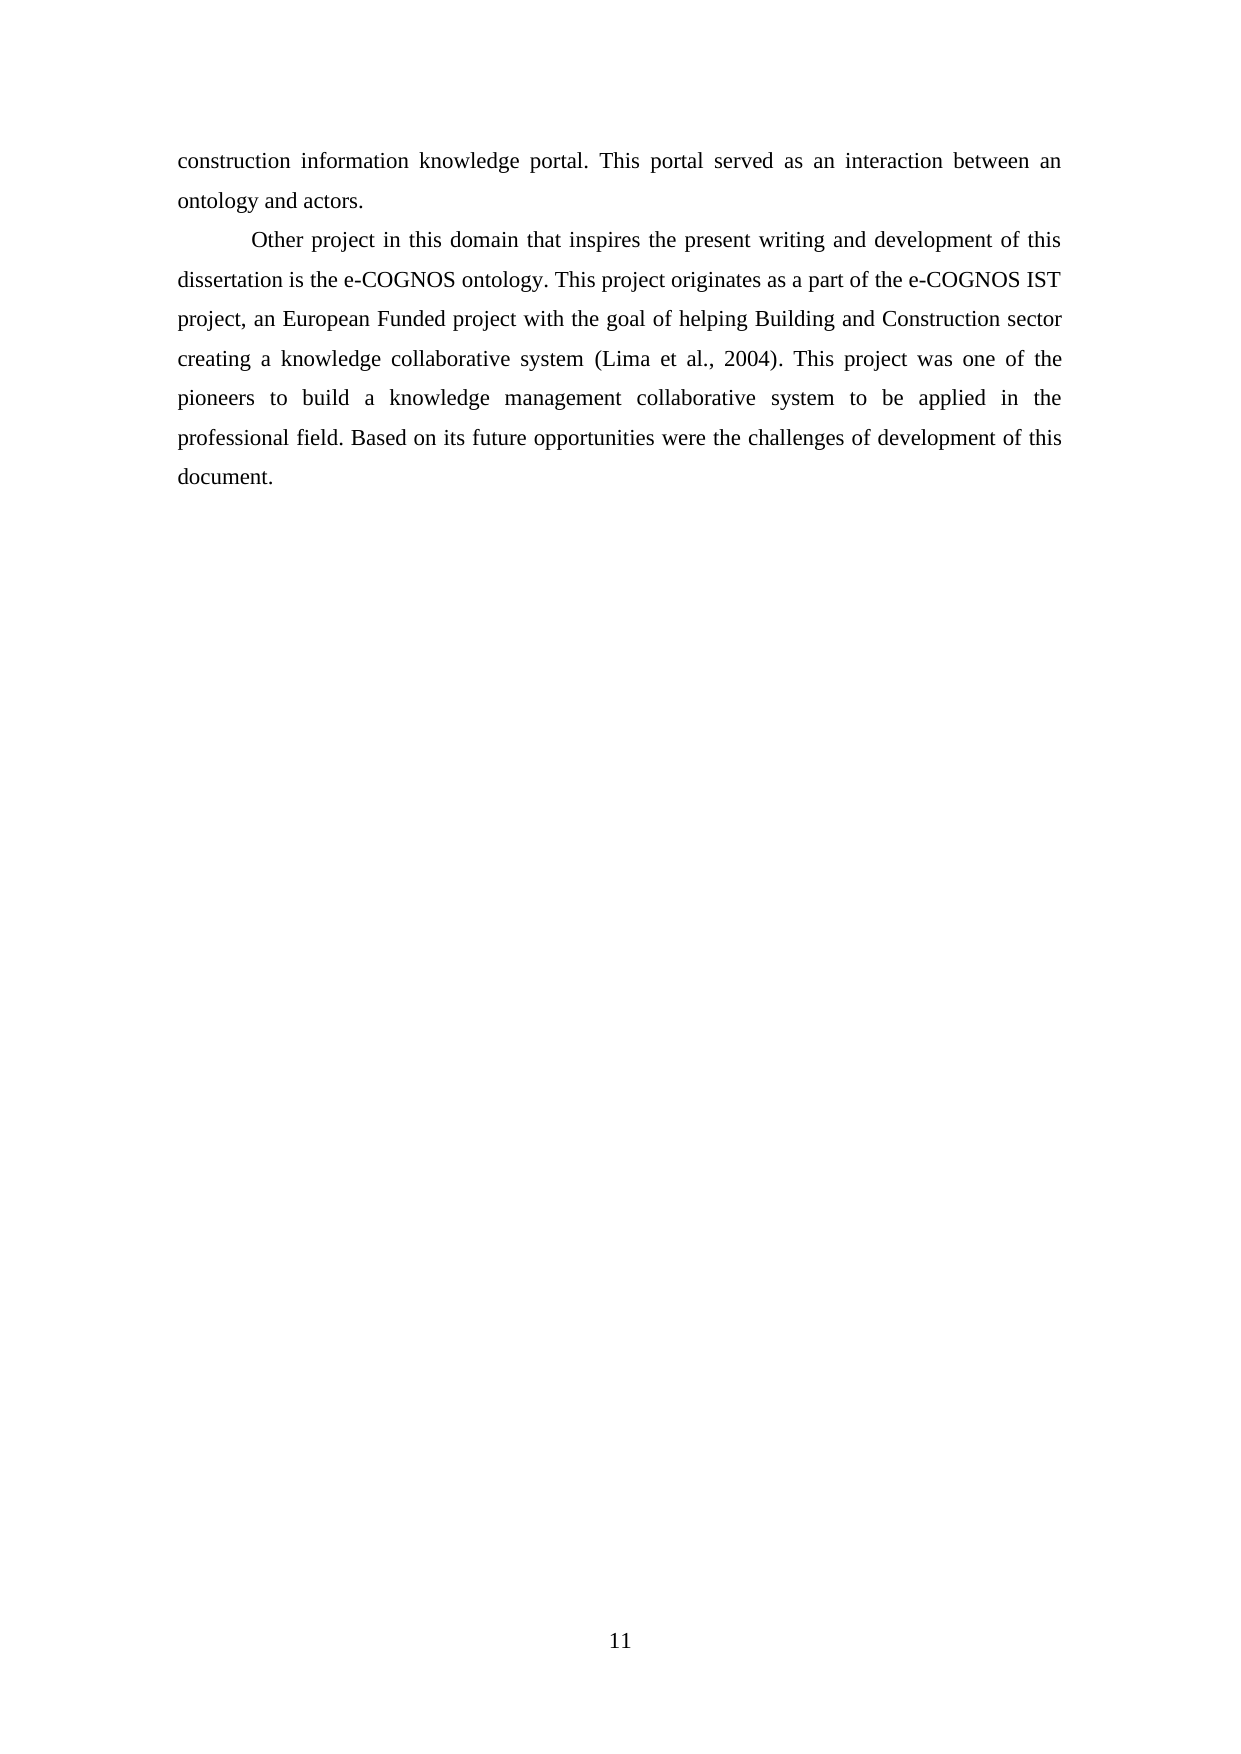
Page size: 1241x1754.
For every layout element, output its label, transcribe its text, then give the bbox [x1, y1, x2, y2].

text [177, 148, 1063, 213]
text Other project in this domain that inspires the present writing and development of this dissertation is the e-COGNOS ontology. This project originates as a part of the e-COGNOS IST project, an European Funded project with the goal of helping Building and Construction sector creating a knowledge collaborative system (Lima et al., 2004). This project was one of the pioneers to build a knowledge management collaborative system to be applied in the professional field. Based on its future opportunities were the challenges of development of this document. [177, 227, 1063, 490]
